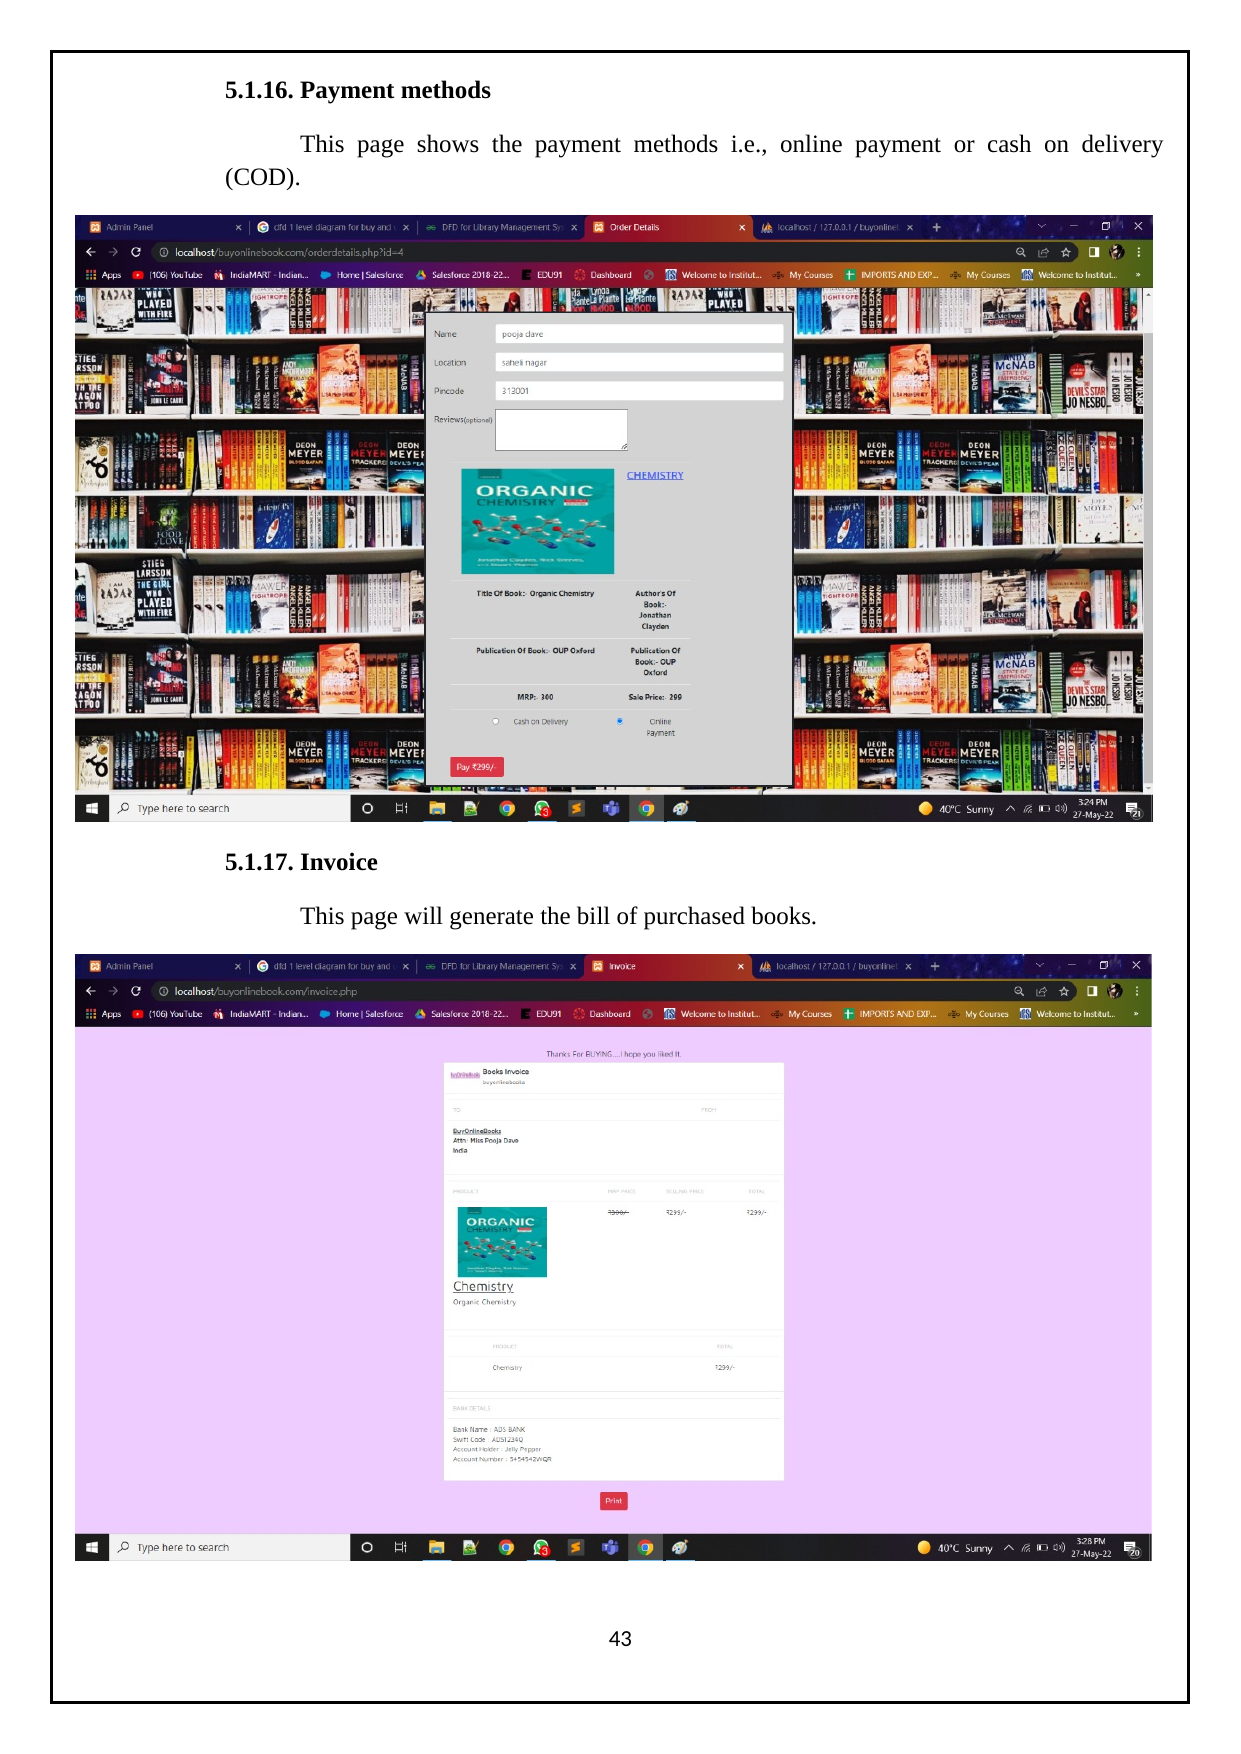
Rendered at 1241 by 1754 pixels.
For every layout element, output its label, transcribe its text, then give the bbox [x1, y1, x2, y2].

text 5.1.16. Payment methods [75, 75, 1165, 104]
picture [75, 954, 1152, 1561]
text 5.1.17. Invoice [225, 847, 1165, 876]
picture [75, 215, 1153, 822]
text This page will generate the bill of purchased books. [225, 901, 1165, 930]
text This page shows the payment methods i.e., online payment or cash on delivery (COD). [225, 129, 1165, 191]
